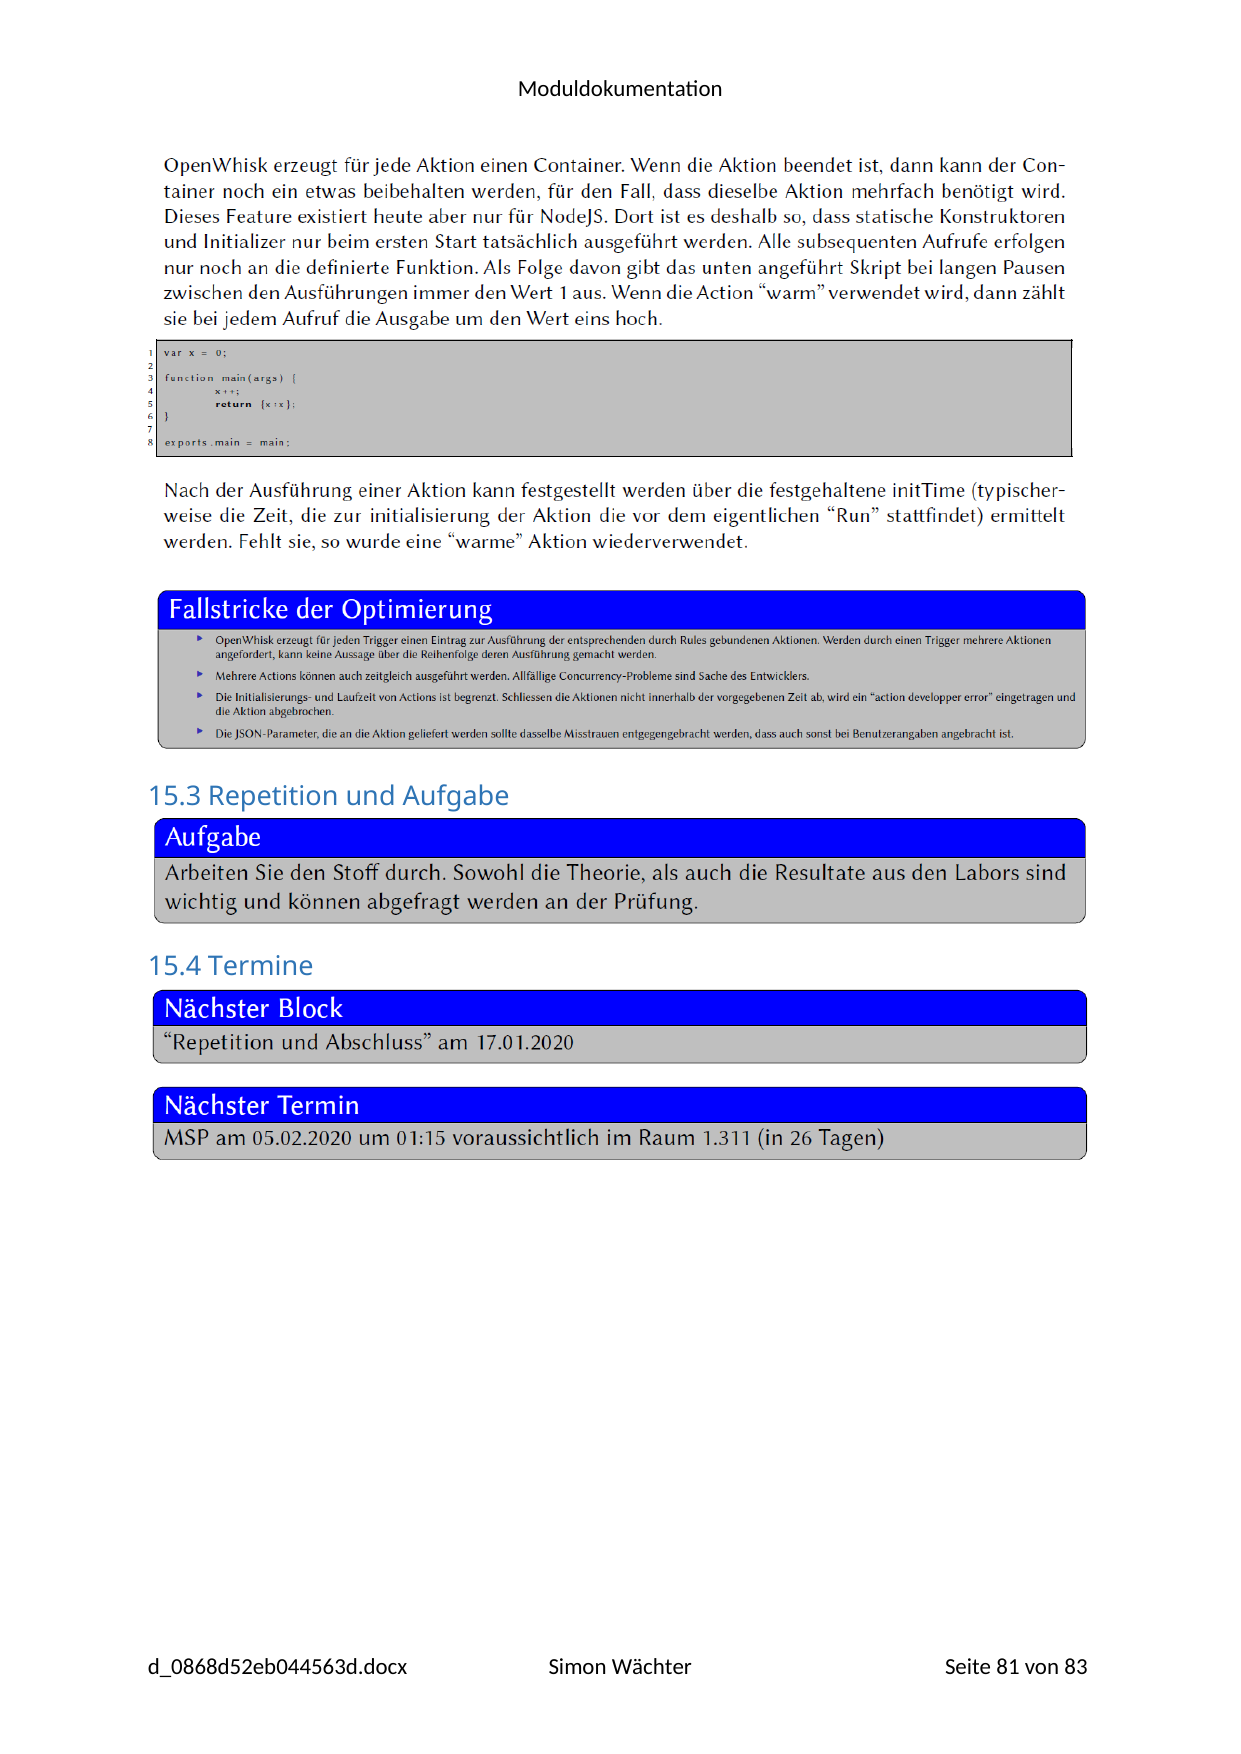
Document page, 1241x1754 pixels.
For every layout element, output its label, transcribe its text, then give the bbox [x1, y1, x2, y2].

subtitle Termine [148, 947, 1093, 983]
subtitle Repetition und Aufgabe [148, 776, 1093, 813]
picture [147, 986, 1093, 1167]
picture [147, 815, 1093, 928]
picture [147, 586, 1093, 757]
picture [147, 147, 1093, 568]
